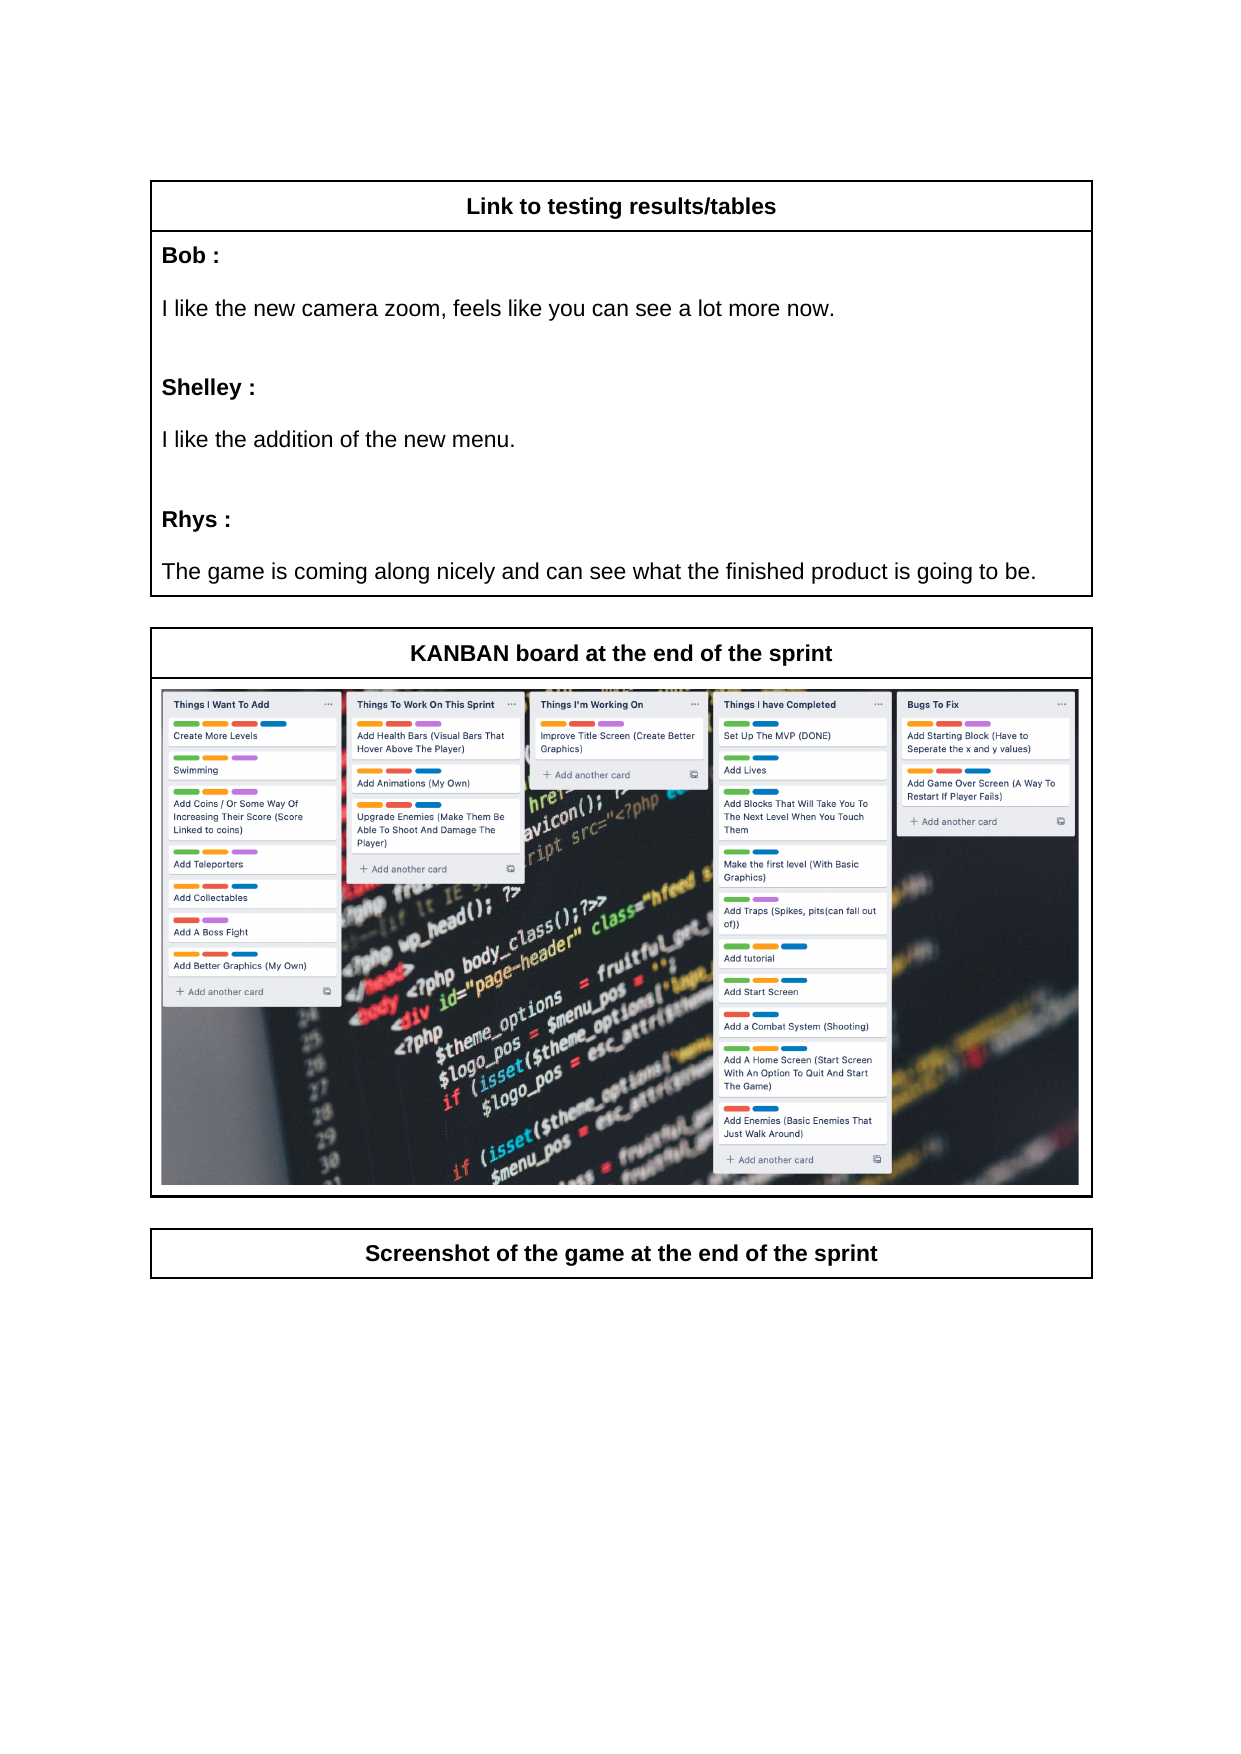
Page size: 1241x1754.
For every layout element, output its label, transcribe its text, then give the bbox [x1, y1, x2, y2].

table_header Link to testing results/tables [152, 182, 1091, 229]
table_cell Bob : I like the new camera zoom, feels like you can see a lot more now. Shelley : I like the addition of the new menu. Rhys : The game is coming along nicely and can see what the finished product is going to be. [152, 232, 1091, 595]
table_cell [152, 679, 1091, 1195]
table_header Screenshot of the game at the end of the sprint [152, 1230, 1091, 1277]
picture [161, 689, 1079, 1185]
table_header KANBAN board at the end of the sprint [152, 629, 1091, 677]
